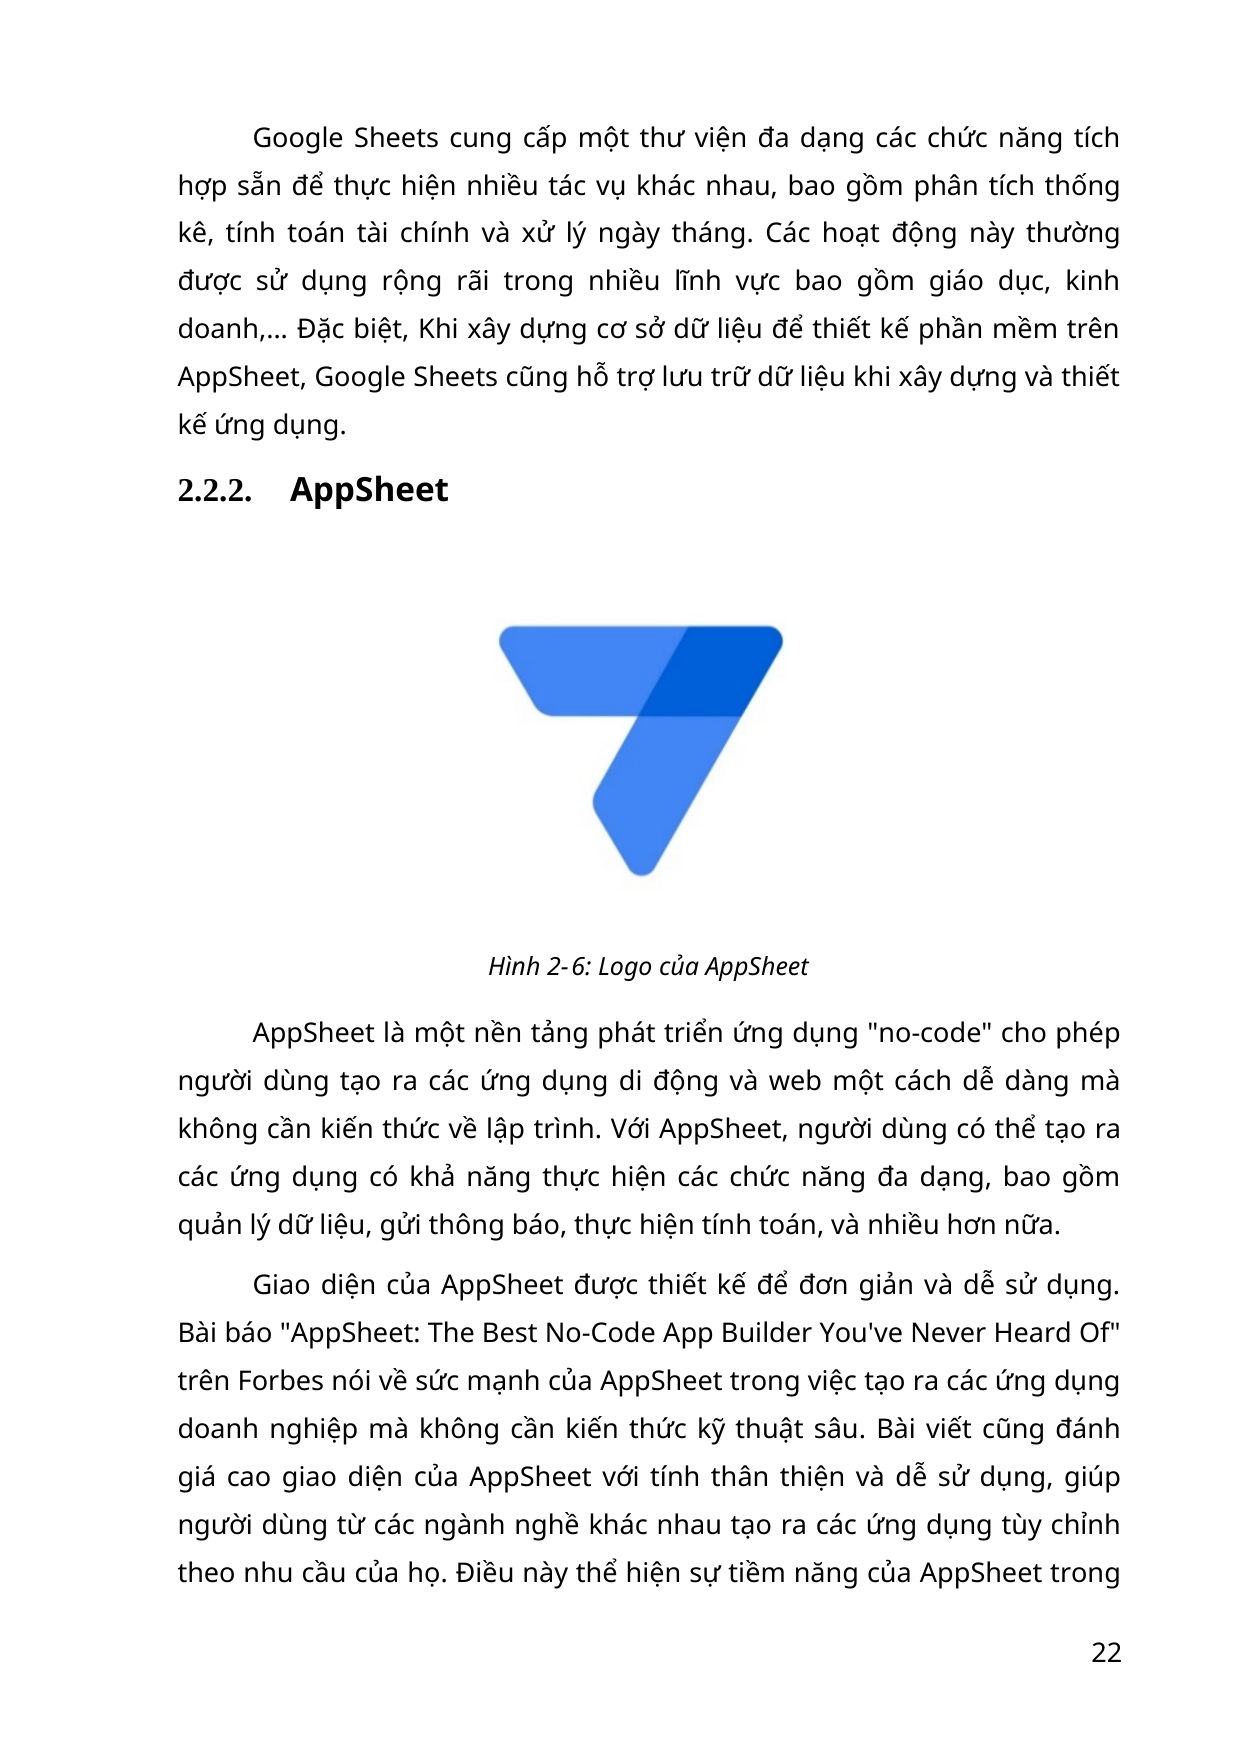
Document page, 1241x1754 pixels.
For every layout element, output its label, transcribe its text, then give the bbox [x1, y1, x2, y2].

picture [433, 537, 866, 926]
text Google Sheets cung cấp một thư viện đa dạng các chức năng tích hợp sẵn để thực hiện nhiều tác vụ khác nhau, bao gồm phân tích thống kê, tính toán tài chính và xử lý ngày tháng. Các hoạt động này thường được sử dụng rộng rãi trong nhiều lĩnh vực bao gồm giáo dục, kinh doanh,... Đặc biệt, Khi xây dựng cơ sở dữ liệu để thiết kế phần mềm trên AppSheet, Google Sheets cũng hỗ trợ lưu trữ dữ liệu khi xây dựng và thiết kế ứng dụng. [177, 118, 1122, 442]
subtitle AppSheet [177, 466, 1122, 511]
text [177, 1266, 1122, 1590]
text AppSheet là một nền tảng phát triển ứng dụng "no-code" cho phép người dùng tạo ra các ứng dụng di động và web một cách dễ dàng mà không cần kiến thức về lập trình. Với AppSheet, người dùng có thể tạo ra các ứng dụng có khả năng thực hiện các chức năng đa dạng, bao gồm quản lý dữ liệu, gửi thông báo, thực hiện tính toán, và nhiều hơn nữa. [177, 1014, 1122, 1242]
